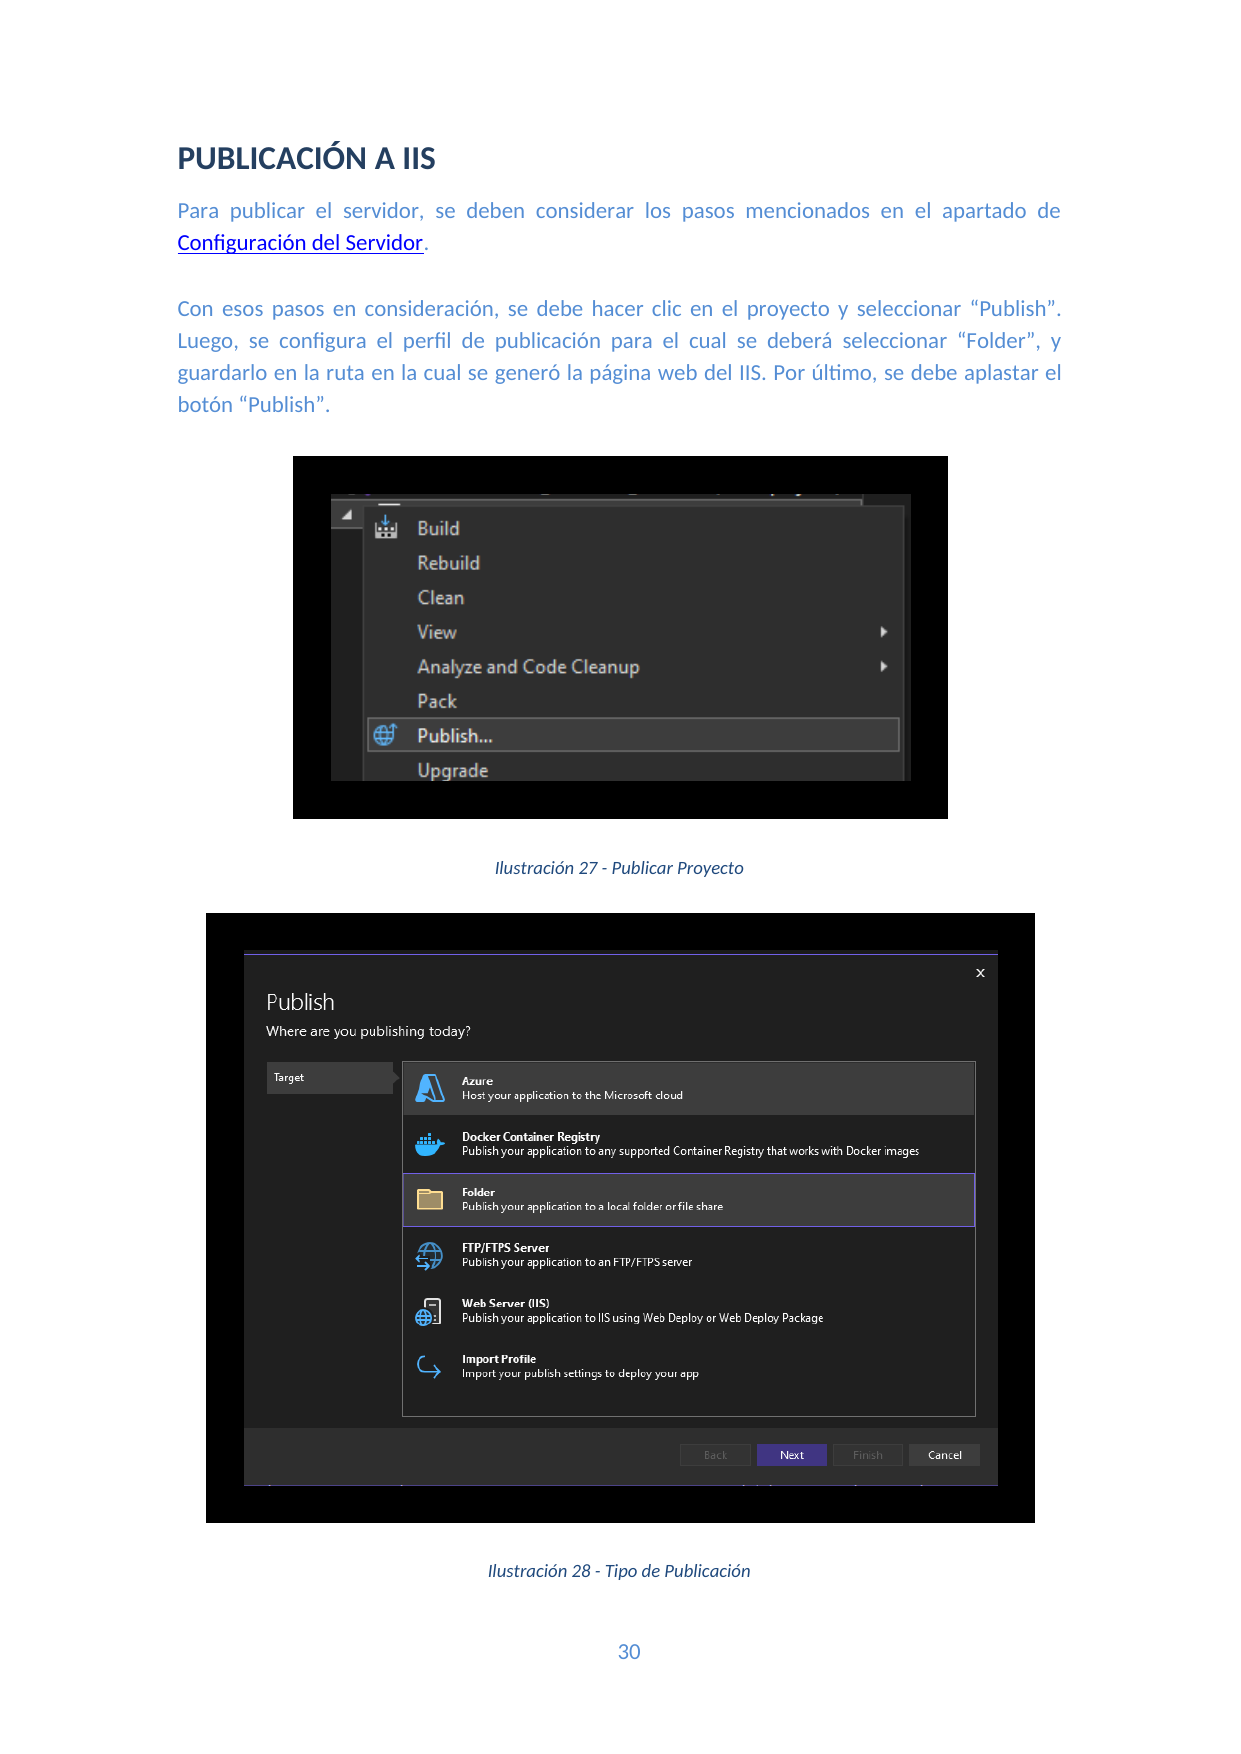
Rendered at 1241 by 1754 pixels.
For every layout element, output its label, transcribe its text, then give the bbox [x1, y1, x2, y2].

text Con esos pasos en consideración, se debe hacer clic en el proyecto y seleccionar “Publish”. Luego, se configura el perfil de publicación para el cual se deberá seleccionar “Folder”, y guardarlo en la ruta en la cual se generó la página web del IIS. Por último, se debe aplastar el botón “Publish”. [177, 294, 1063, 419]
text Ilustración 27 - Publicar Proyecto [177, 856, 1063, 879]
subtitle PUBLICACIÓN A IIS [177, 137, 1063, 178]
picture [331, 494, 911, 781]
picture [244, 950, 998, 1486]
text Para publicar el servidor, se deben considerar los pasos mencionados en el apartado de Configuración del Servidor. [177, 196, 1063, 257]
text Ilustración 28 - Tipo de Publicación [177, 1559, 1063, 1582]
